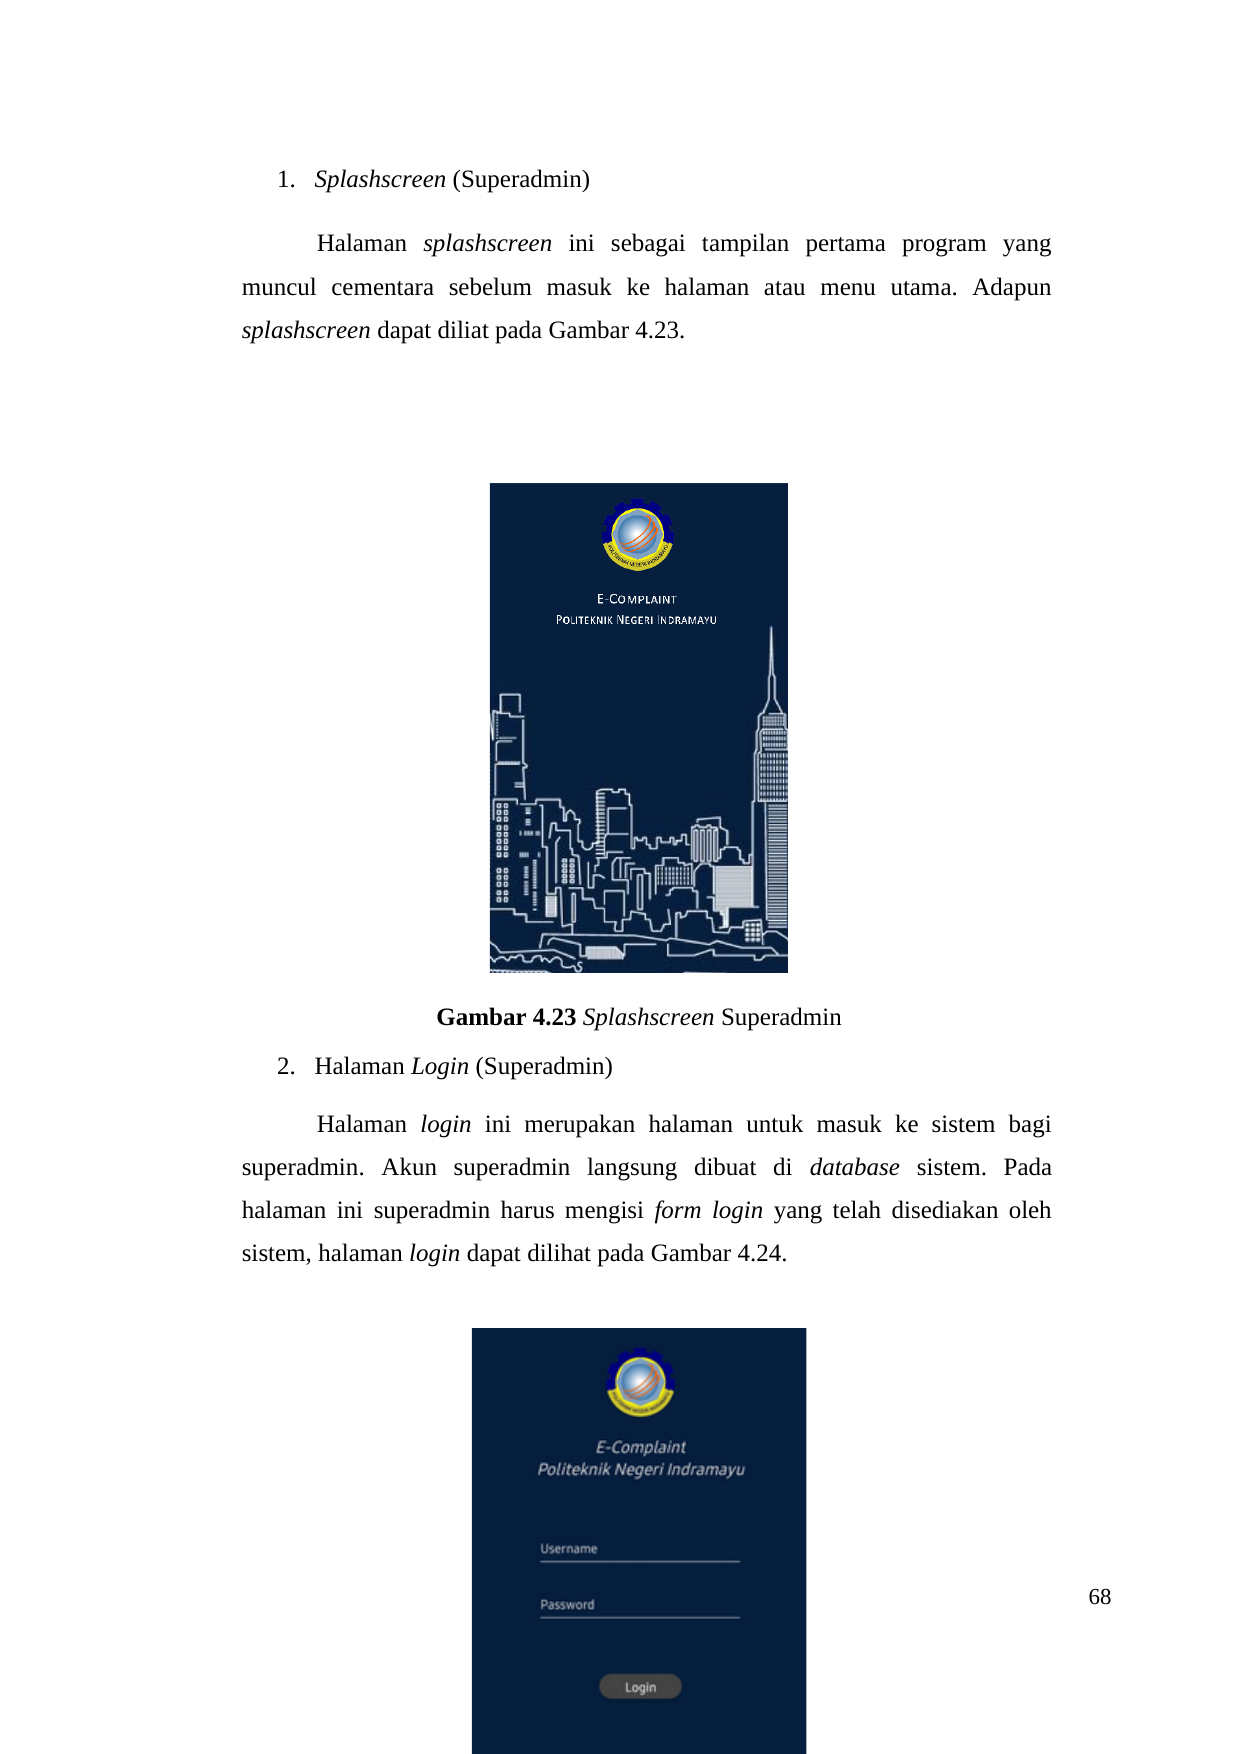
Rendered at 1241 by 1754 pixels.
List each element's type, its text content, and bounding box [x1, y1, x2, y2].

text Halaman login ini merupakan halaman untuk masuk ke sistem bagi superadmin. Akun superadmin langsung dibuat di database sistem. Pada halaman ini superadmin harus mengisi form login yang telah disediakan oleh sistem, halaman login dapat dilihat pada Gambar 4.24. [242, 1109, 1052, 1267]
list Halaman Login (Superadmin) [277, 1051, 1052, 1080]
picture [489, 483, 788, 973]
text Halaman splashscreen ini sebagai tampilan pertama program yang muncul cementara sebelum masuk ke halaman atau menu utama. Adapun splashscreen dapat diliat pada Gambar 4.23. [242, 228, 1052, 343]
list Splashscreen (Superadmin) [277, 164, 1052, 193]
picture [471, 1328, 807, 1754]
text Gambar 4.23 Splashscreen Superadmin [167, 1002, 1111, 1031]
